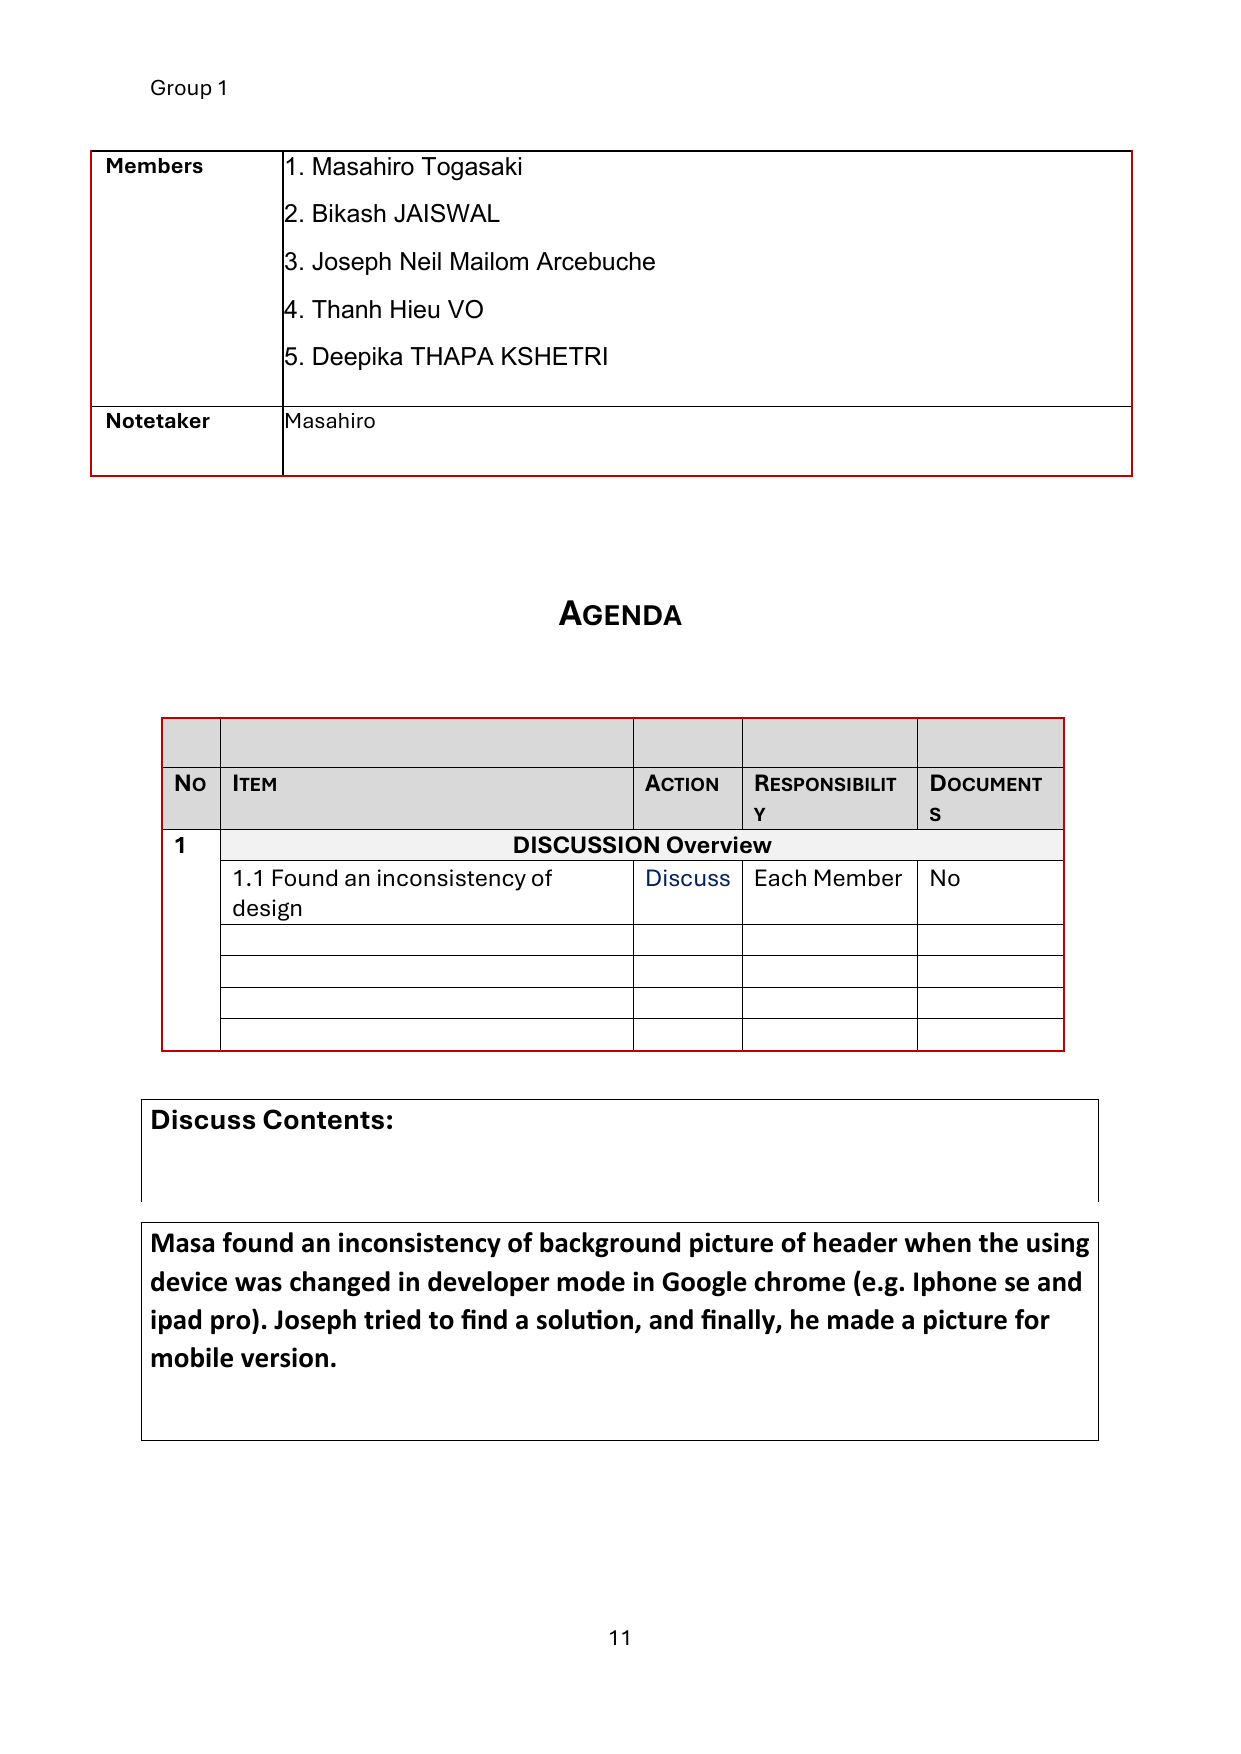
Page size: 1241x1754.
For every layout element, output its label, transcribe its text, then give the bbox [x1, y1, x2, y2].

table_cell Action [634, 768, 742, 829]
table_cell [634, 988, 742, 1018]
table_cell [918, 956, 1063, 987]
table_cell [918, 1019, 1063, 1050]
table_cell [221, 956, 633, 987]
table_cell DISCUSSION Overview [221, 830, 1063, 860]
table_cell 1. Masahiro Togasaki 2. Bikash JAISWAL 3. Joseph Neil Mailom Arcebuche 4. Thanh Hieu VO 5. Deepika THAPA KSHETRI [284, 152, 1131, 406]
table_cell Notetaker [92, 407, 282, 475]
table_cell [743, 956, 917, 987]
table_cell Members [92, 152, 282, 406]
table_cell [918, 988, 1063, 1018]
table_cell No [163, 768, 220, 829]
table_cell Documents [918, 768, 1063, 829]
table_cell Each Member [743, 861, 917, 923]
table_cell Discuss [634, 861, 742, 923]
table_header [743, 719, 917, 767]
text Discuss Contents: [142, 1100, 1098, 1202]
table_header [163, 719, 220, 767]
table_cell 1 [163, 830, 220, 1050]
table_cell No [918, 861, 1063, 923]
table_cell [221, 988, 633, 1018]
table_cell [634, 925, 742, 955]
text Masa found an inconsistency of background picture of header when the using device was changed in developer mode in Google chrome (e.g. Iphone se and ipad pro). Joseph tried to find a solution, and finally, he made a picture for mobile version. [142, 1223, 1098, 1440]
table_cell Responsibility [743, 768, 917, 829]
table_cell [221, 1019, 633, 1050]
table_cell Item [221, 768, 633, 829]
table_cell Masahiro [284, 407, 1131, 475]
table_cell [634, 956, 742, 987]
table_header [634, 719, 742, 767]
table_cell [221, 925, 633, 955]
table_header [918, 719, 1063, 767]
table_cell [743, 1019, 917, 1050]
table_cell [918, 925, 1063, 955]
table_cell 1.1 Found an inconsistency of design [221, 861, 633, 923]
table_header [221, 719, 633, 767]
table_cell [634, 1019, 742, 1050]
table_cell [743, 988, 917, 1018]
table_cell [743, 925, 917, 955]
text Agenda [150, 590, 1090, 636]
